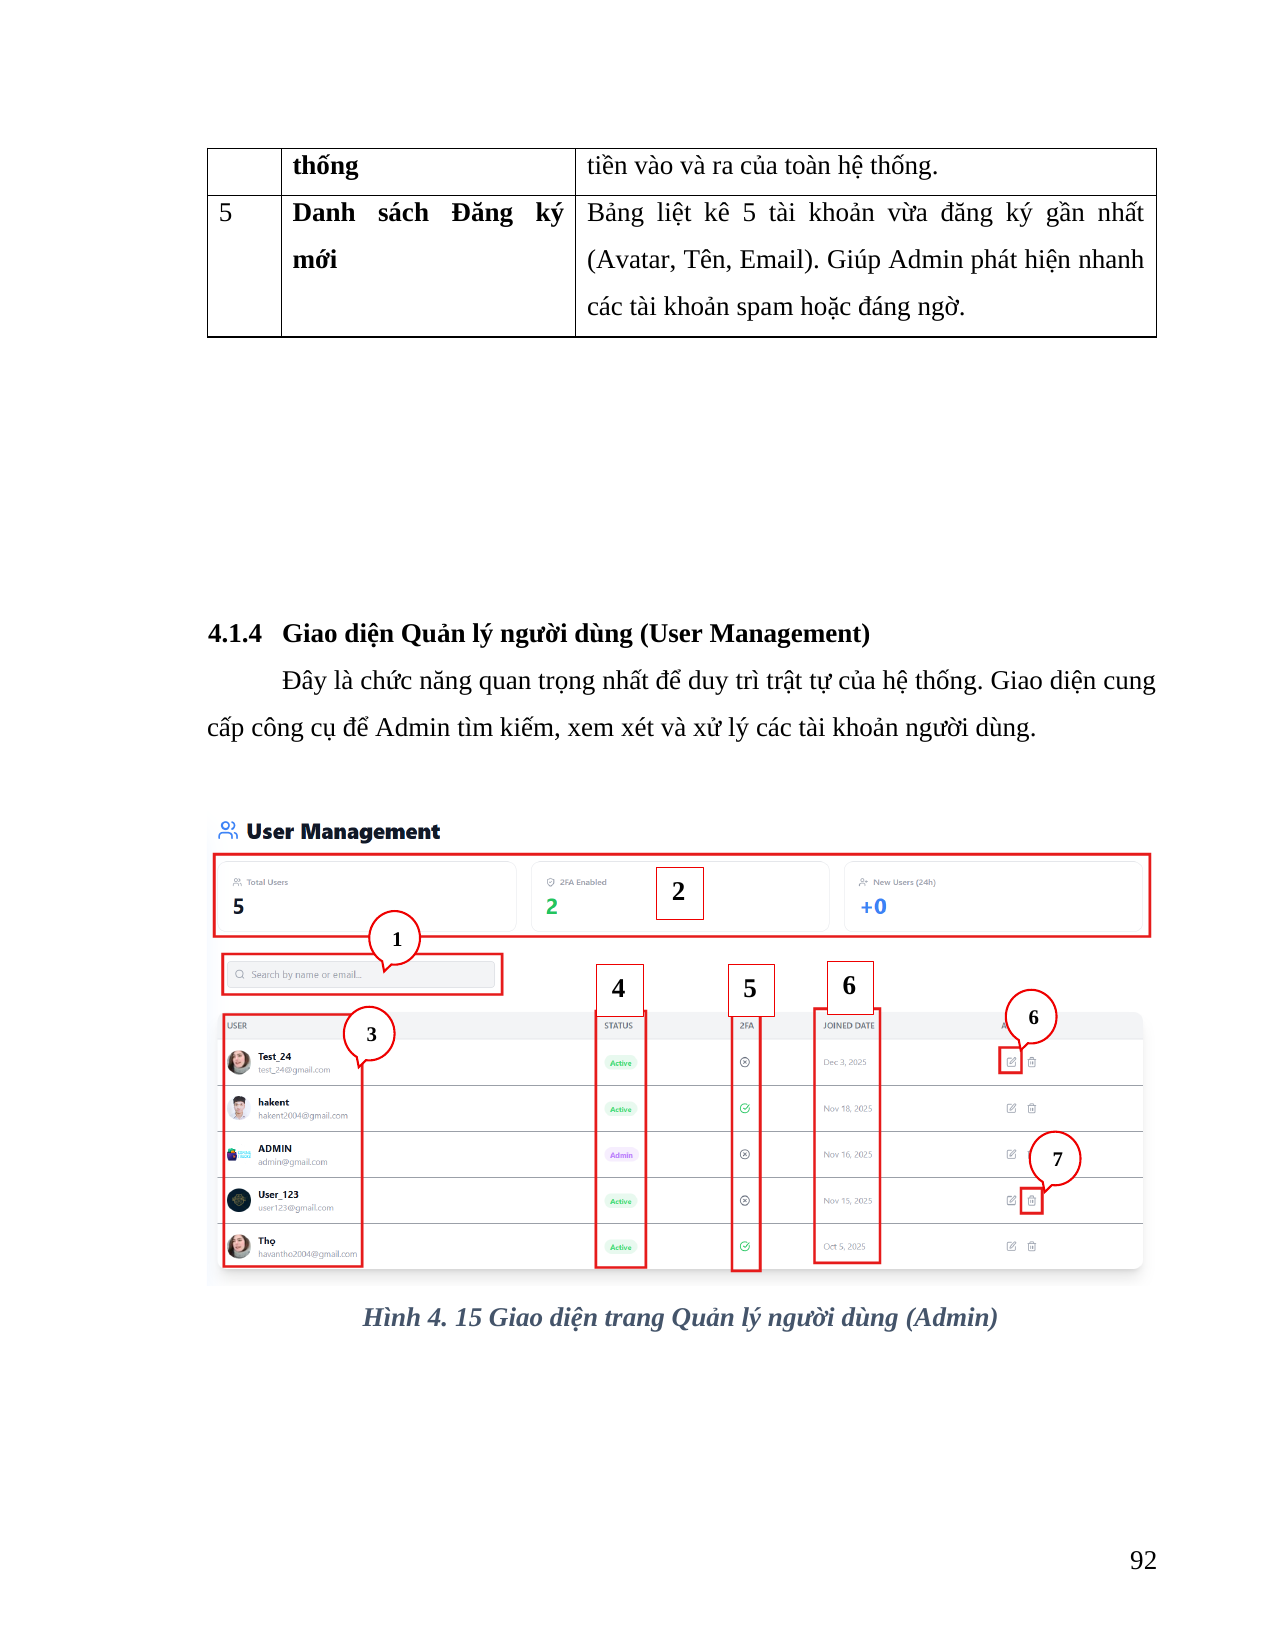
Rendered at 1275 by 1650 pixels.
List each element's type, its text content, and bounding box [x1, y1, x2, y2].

table_cell Bảng liệt kê 5 tài khoản vừa đăng ký gần nhất (Avatar, Tên, Email). Giúp Admin phát hiện nhanh các tài khoản spam hoặc đáng ngờ. [576, 196, 1156, 336]
table_cell Danh sách Đăng ký mới [282, 196, 575, 336]
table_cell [576, 149, 1156, 195]
list Giao diện Quản lý người dùng (User Management) [207, 617, 1157, 649]
text Đây là chức năng quan trọng nhất để duy trì trật tự của hệ thống. Giao diện cung cấp công cụ để Admin tìm kiếm, xem xét và xử lý các tài khoản người dùng. [207, 664, 1157, 742]
picture [206, 804, 1157, 1286]
table_cell 5 [208, 196, 281, 336]
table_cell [282, 149, 575, 195]
text Hình 4. 15 Giao diện trang Quản lý người dùng (Admin) [207, 1301, 1157, 1332]
table_cell 4 [208, 149, 281, 195]
